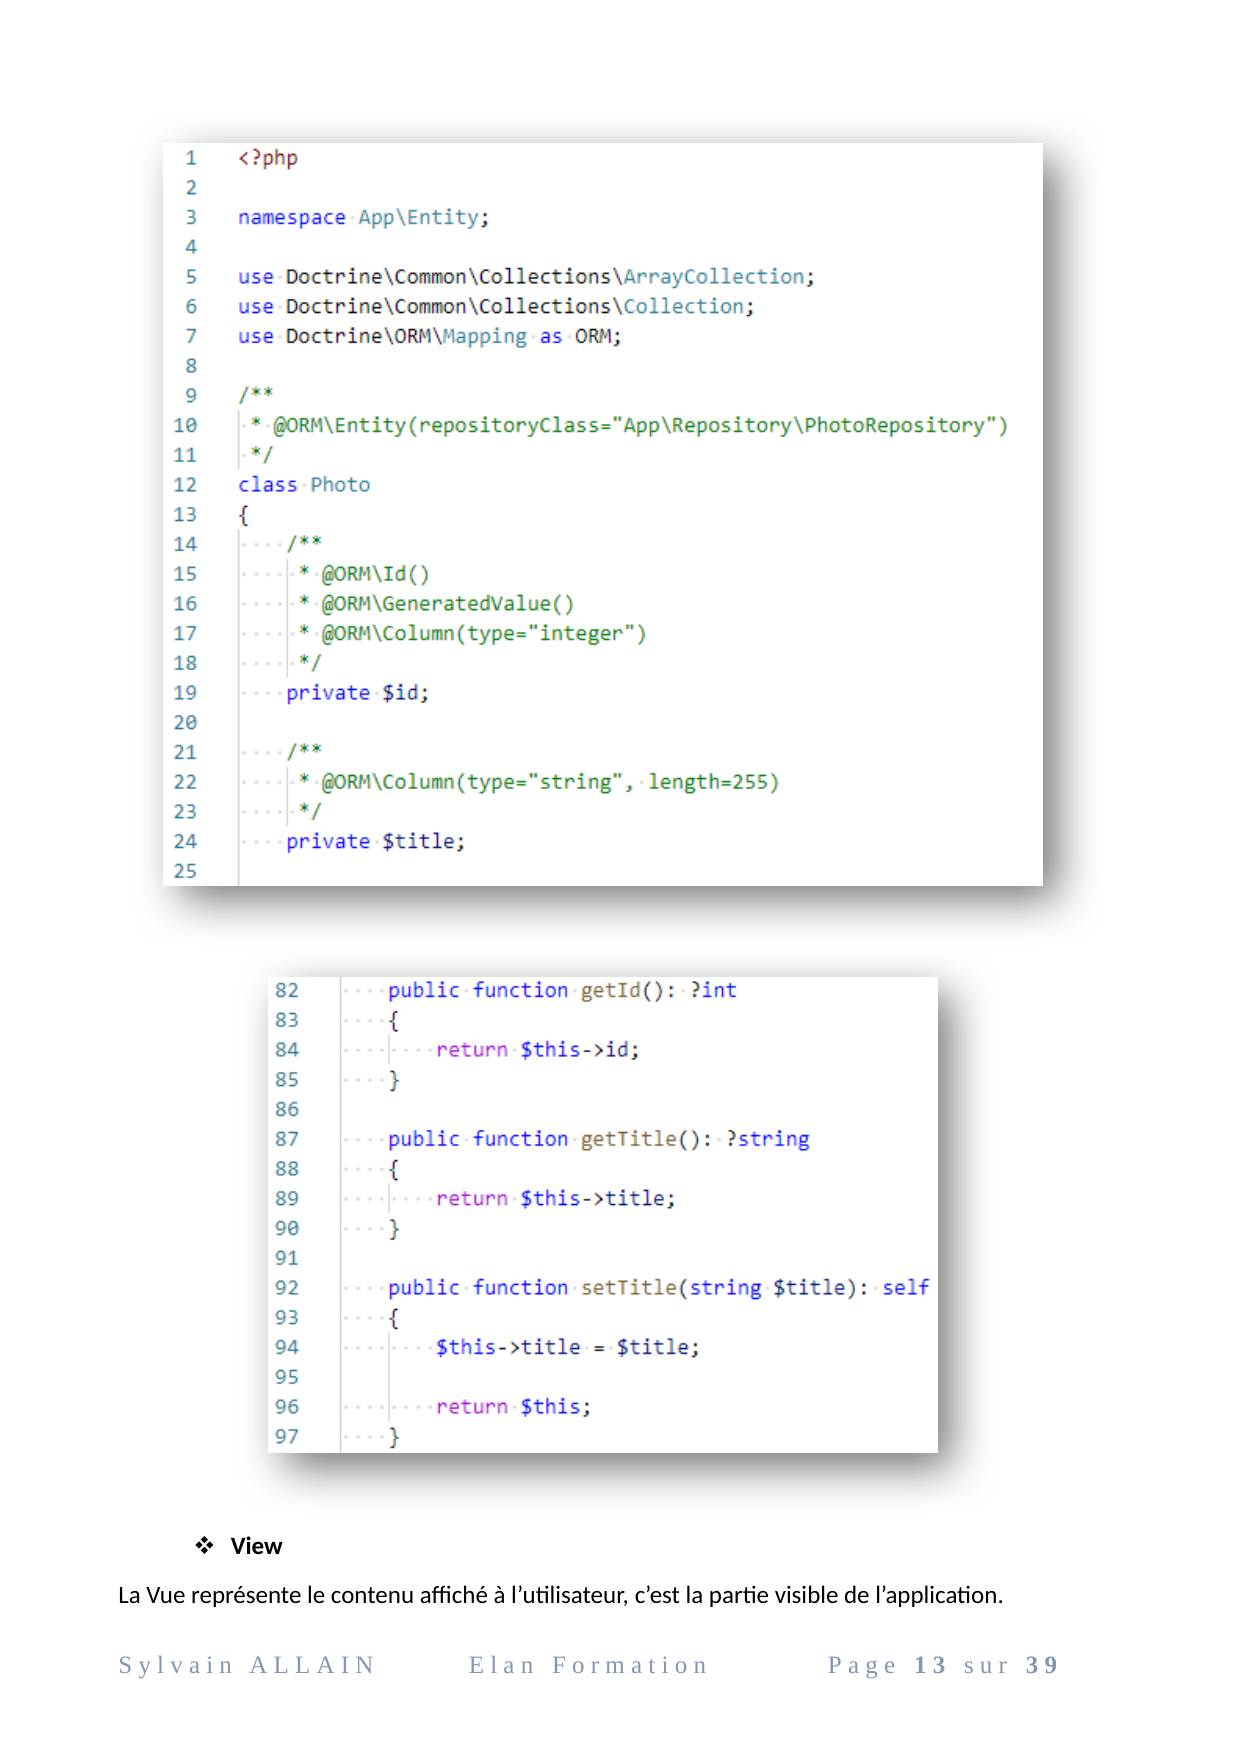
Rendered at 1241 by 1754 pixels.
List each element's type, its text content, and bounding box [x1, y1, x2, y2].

text La Vue représente le contenu affiché à l’utilisateur, c’est la partie visible de l’application. [118, 1579, 1122, 1609]
list View [193, 1530, 1122, 1560]
picture [163, 143, 1043, 886]
picture [268, 977, 938, 1453]
